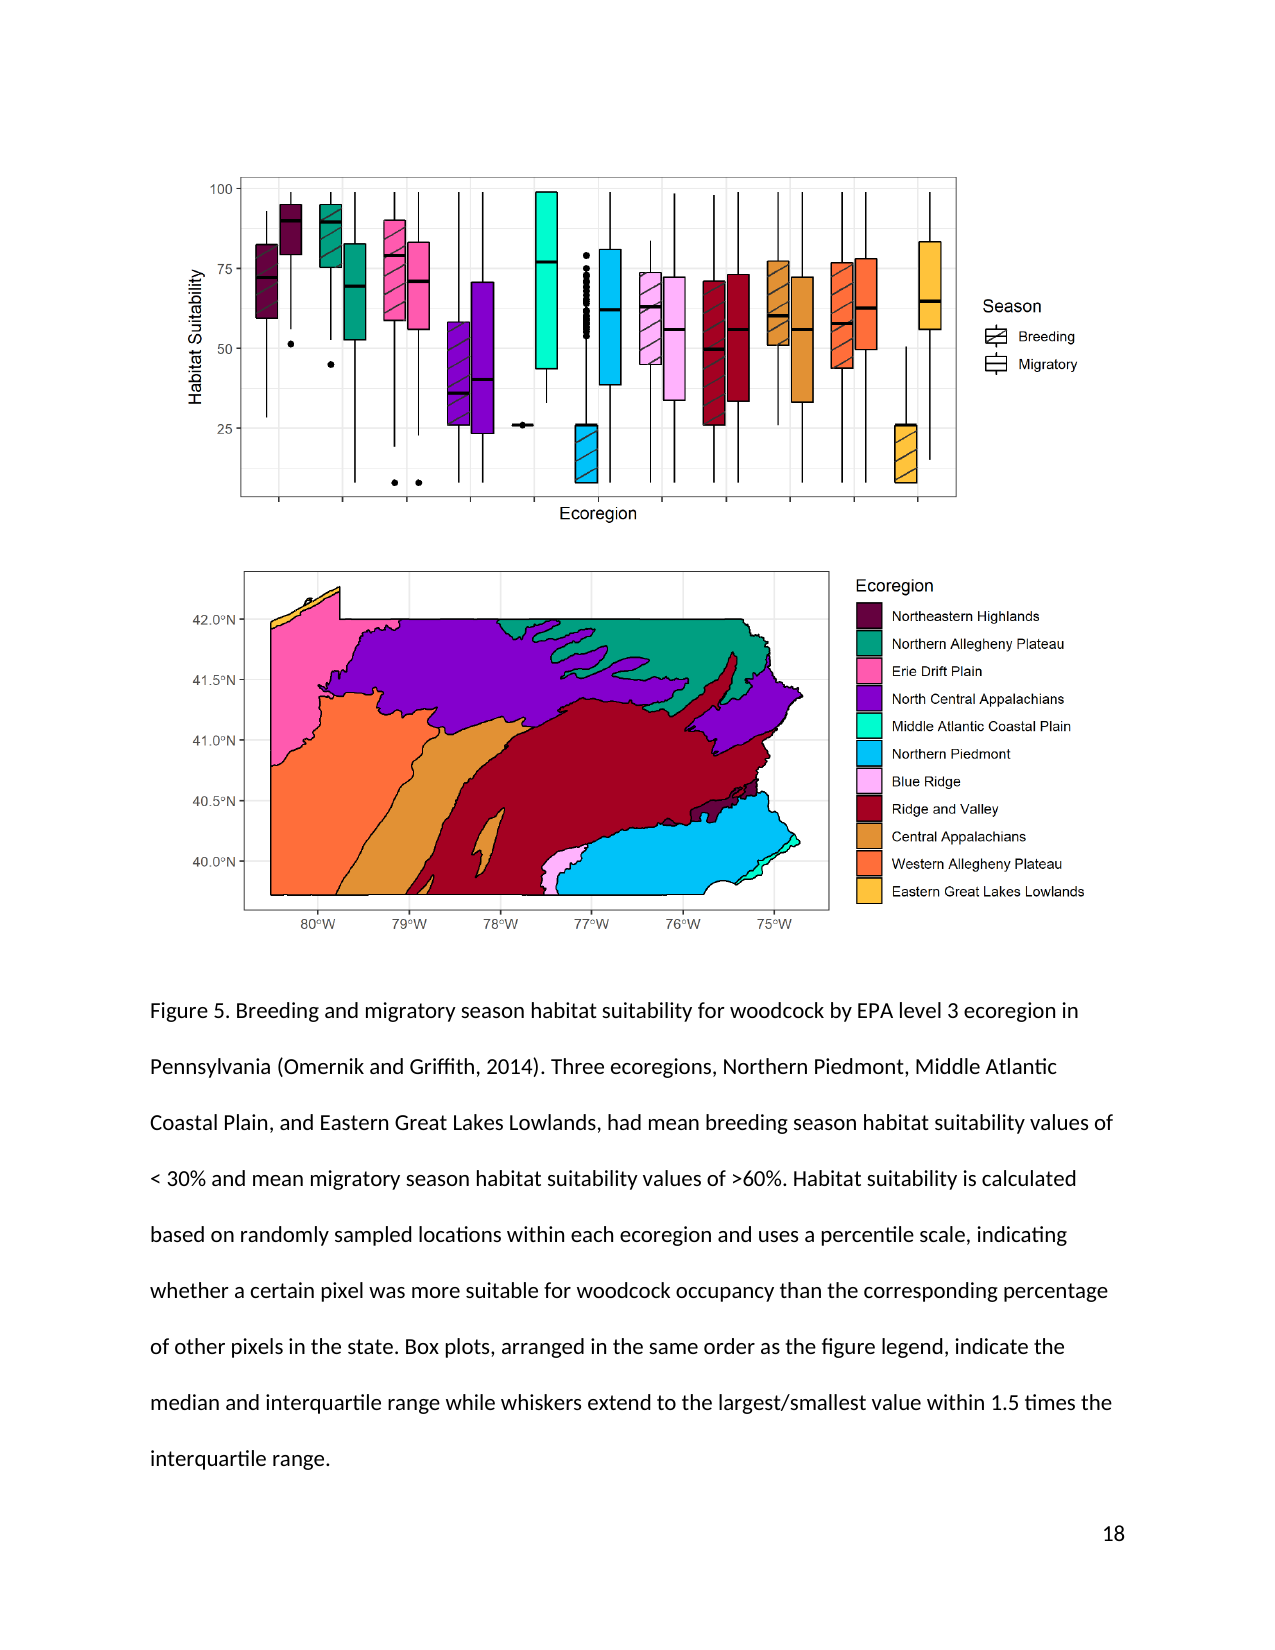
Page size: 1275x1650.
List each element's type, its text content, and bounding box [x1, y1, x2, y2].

picture [179, 150, 1096, 952]
text Figure 5. Breeding and migratory season habitat suitability for woodcock by EPA level 3 ecoregion in Pennsylvania (Omernik and Griffith, 2014). Three ecoregions, Northern Piedmont, Middle Atlantic Coastal Plain, and Eastern Great Lakes Lowlands, had mean breeding season habitat suitability values of < 30% and mean migratory season habitat suitability values of >60%. Habitat suitability is calculated based on randomly sampled locations within each ecoregion and uses a percentile scale, indicating whether a certain pixel was more suitable for woodcock occupancy than the corresponding percentage of other pixels in the state. Box plots, arranged in the same order as the figure legend, indicate the median and interquartile range while whiskers extend to the largest/smallest value within 1.5 times the interquartile range. [150, 996, 1125, 1472]
